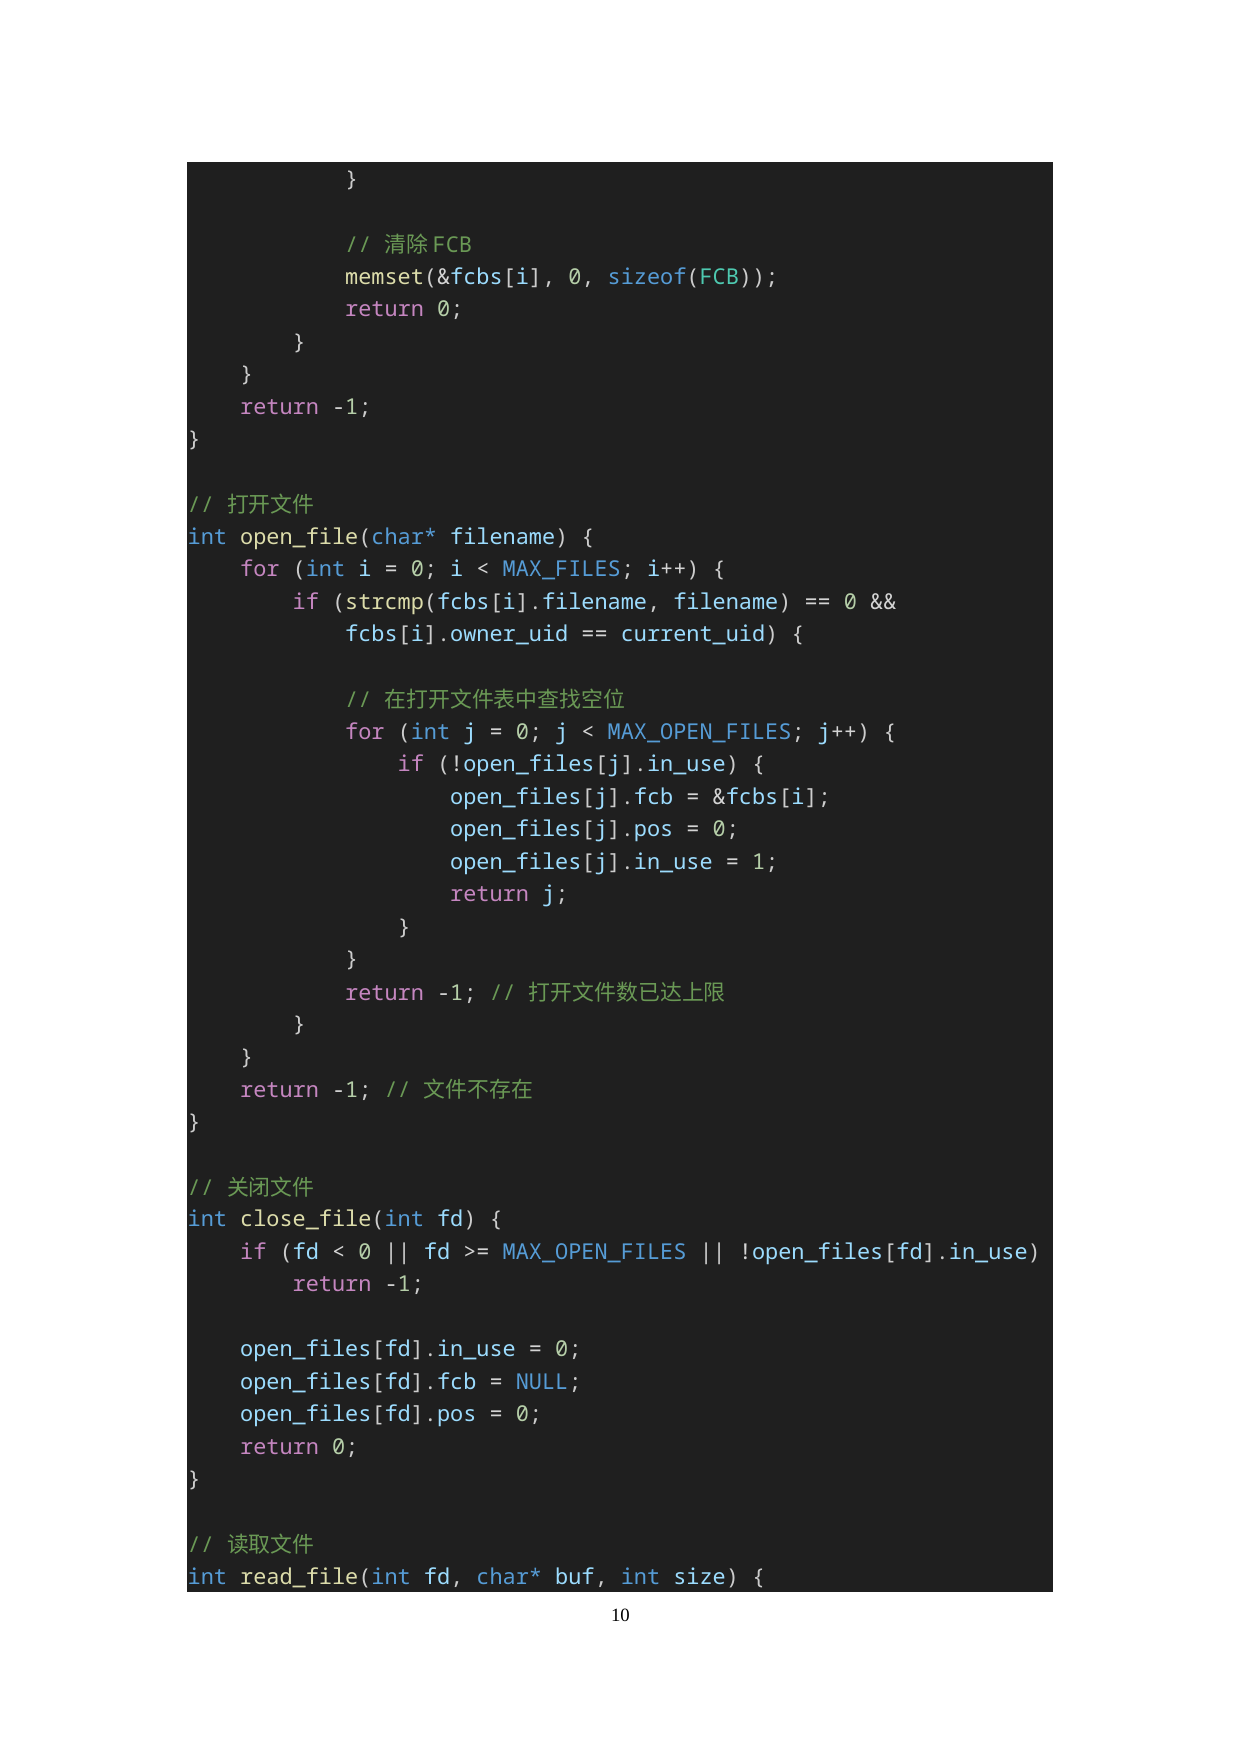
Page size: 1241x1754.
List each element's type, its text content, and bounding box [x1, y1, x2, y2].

text // 打开文件 [187, 487, 1053, 519]
text fcbs[i].owner_uid == current_uid) { [187, 617, 1053, 649]
text return 0; [187, 292, 1053, 324]
text open_files[j].pos = 0; [187, 812, 1053, 844]
text } [187, 942, 1053, 974]
text // 读取文件 [187, 1527, 1053, 1559]
text } [187, 1462, 1053, 1494]
text int read_file(int fd, char* buf, int size) { [187, 1559, 1053, 1592]
text } [187, 1104, 1053, 1137]
text int close_file(int fd) { [187, 1202, 1053, 1234]
text } [187, 1039, 1053, 1072]
text for (int j = 0; j < MAX_OPEN_FILES; j++) { [187, 714, 1053, 747]
text memset(&fcbs[i], 0, sizeof(FCB)); [187, 259, 1053, 292]
text return 0; [187, 1429, 1053, 1462]
text open_files[fd].fcb = NULL; [187, 1364, 1053, 1397]
text } [187, 422, 1053, 454]
text if (strcmp(fcbs[i].filename, filename) == 0 && [187, 584, 1053, 617]
text return -1; [187, 1267, 1053, 1299]
text } [187, 162, 1053, 194]
text open_files[j].fcb = &fcbs[i]; [187, 779, 1053, 812]
text open_files[fd].pos = 0; [187, 1397, 1053, 1429]
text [187, 1234, 1053, 1267]
text } [187, 1007, 1053, 1039]
text } [187, 324, 1053, 357]
text open_files[fd].in_use = 0; [187, 1332, 1053, 1364]
text for (int i = 0; i < MAX_FILES; i++) { [187, 552, 1053, 584]
text return -1; // 打开文件数已达上限 [187, 974, 1053, 1007]
text return j; [187, 877, 1053, 909]
text if (!open_files[j].in_use) { [187, 747, 1053, 779]
text // 清除FCB [187, 227, 1053, 259]
text return -1; // 文件不存在 [187, 1072, 1053, 1104]
text } [187, 357, 1053, 389]
text } [187, 909, 1053, 942]
text return -1; [187, 389, 1053, 422]
text open_files[j].in_use = 1; [187, 844, 1053, 877]
text // 关闭文件 [187, 1169, 1053, 1202]
text // 在打开文件表中查找空位 [187, 682, 1053, 714]
text int open_file(char* filename) { [187, 519, 1053, 552]
